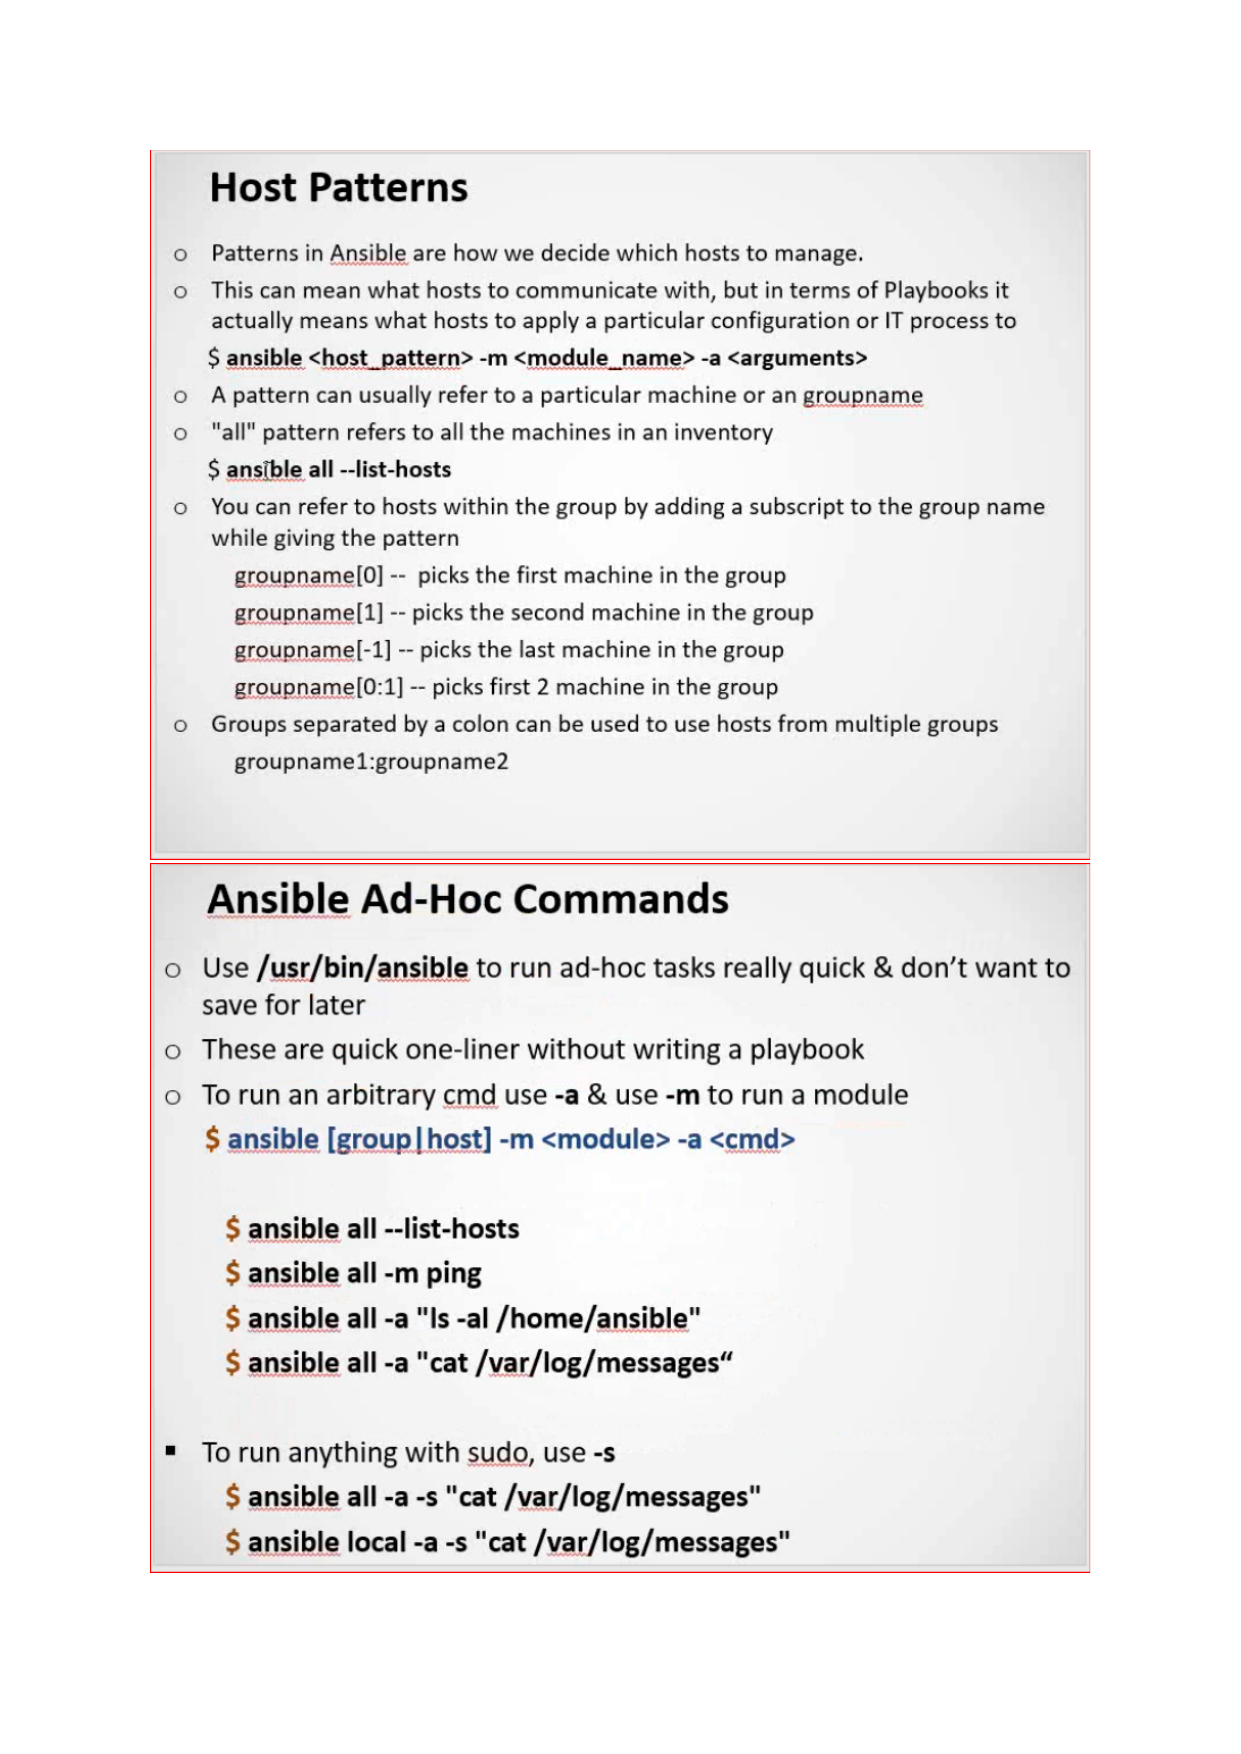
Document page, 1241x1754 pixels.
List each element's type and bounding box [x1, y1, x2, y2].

picture [150, 150, 1091, 860]
picture [150, 863, 1091, 1573]
